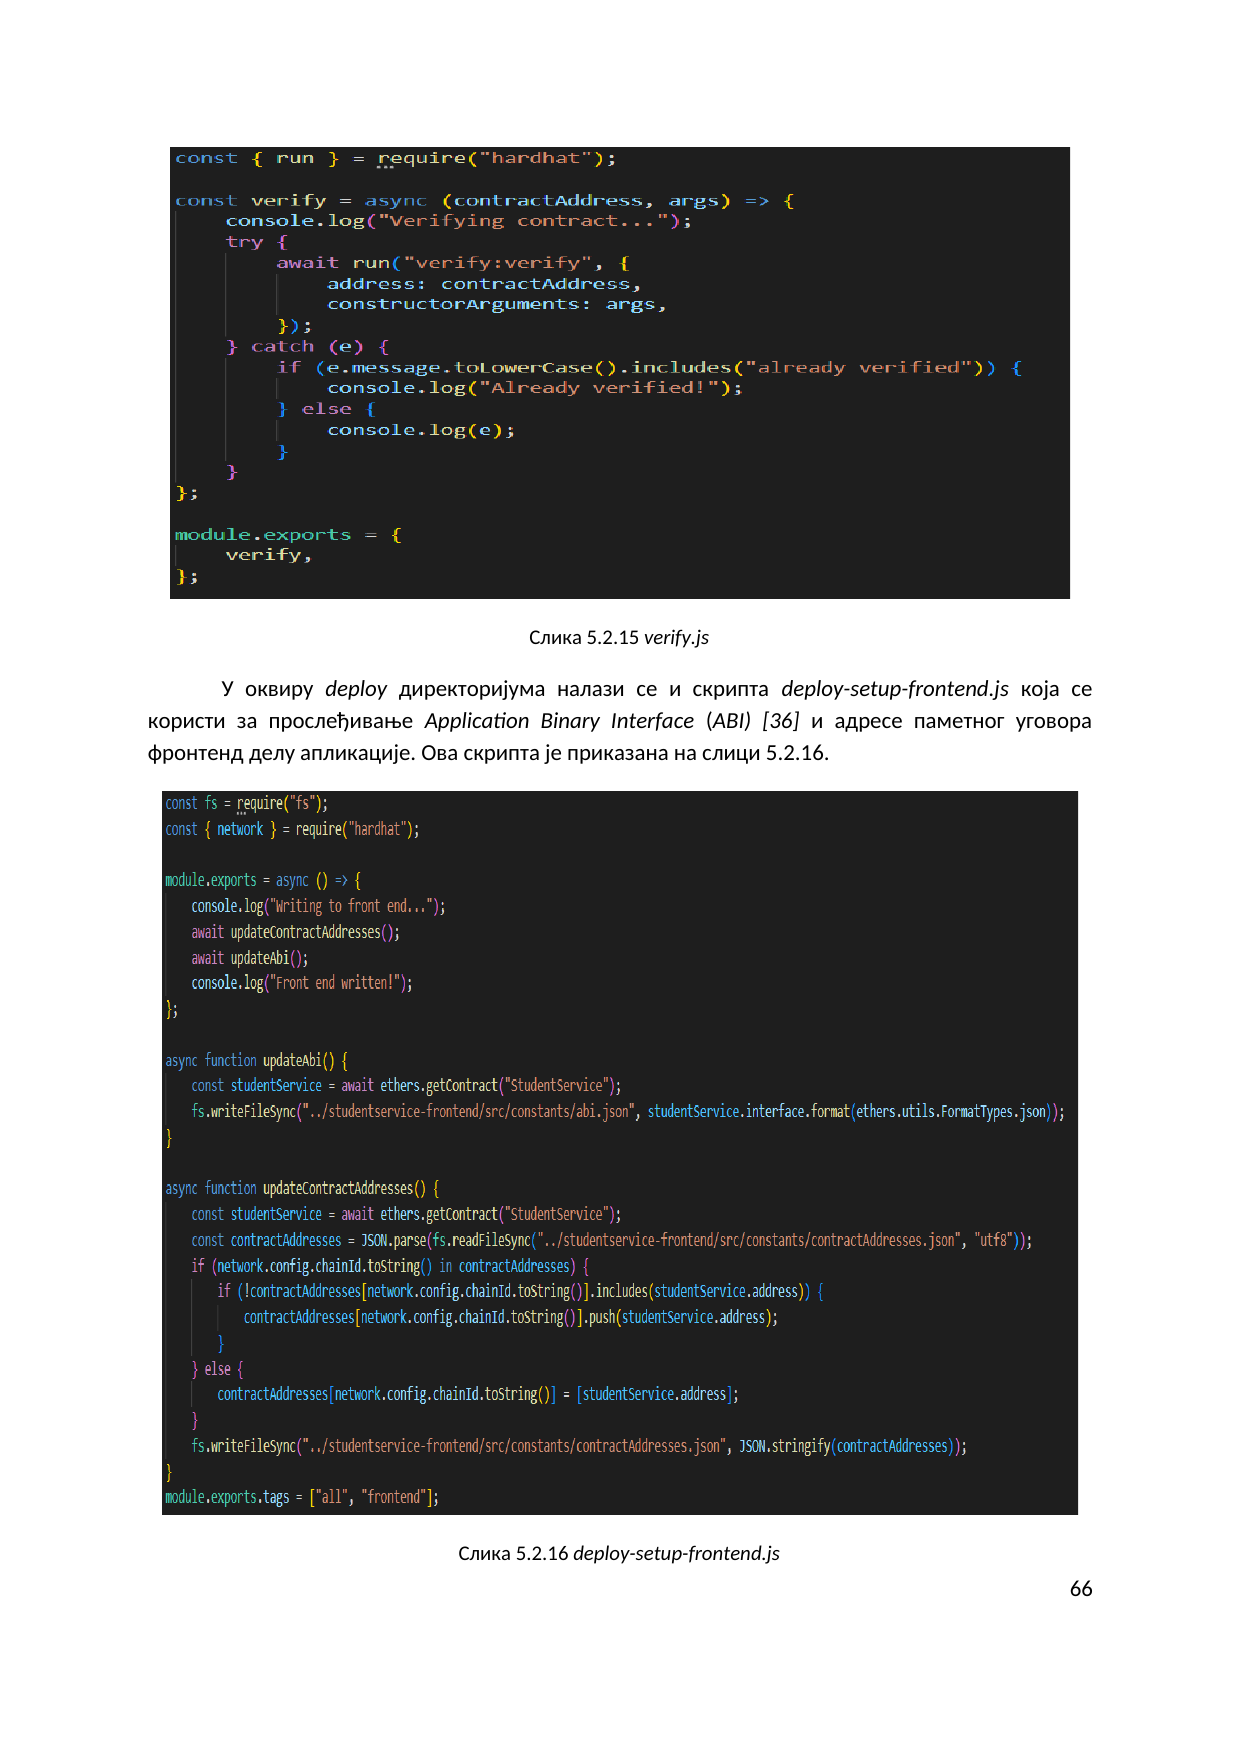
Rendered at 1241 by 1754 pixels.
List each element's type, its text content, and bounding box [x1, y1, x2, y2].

text У оквиру deploy директоријума налази се и скрипта deploy-setup-frontend.js која се користи за прослеђивање Application Binary Interface (ABI) [36] и адресе паметног уговора фронтенд делу апликације. Ова скрипта је приказана на слици 5.2.16. [148, 674, 1093, 766]
picture [162, 791, 1079, 1515]
picture [170, 147, 1071, 599]
text Слика 5.2.16 deploy-setup-frontend.js [148, 1540, 1093, 1565]
text Слика 5.2.15 verify.js [148, 624, 1093, 649]
